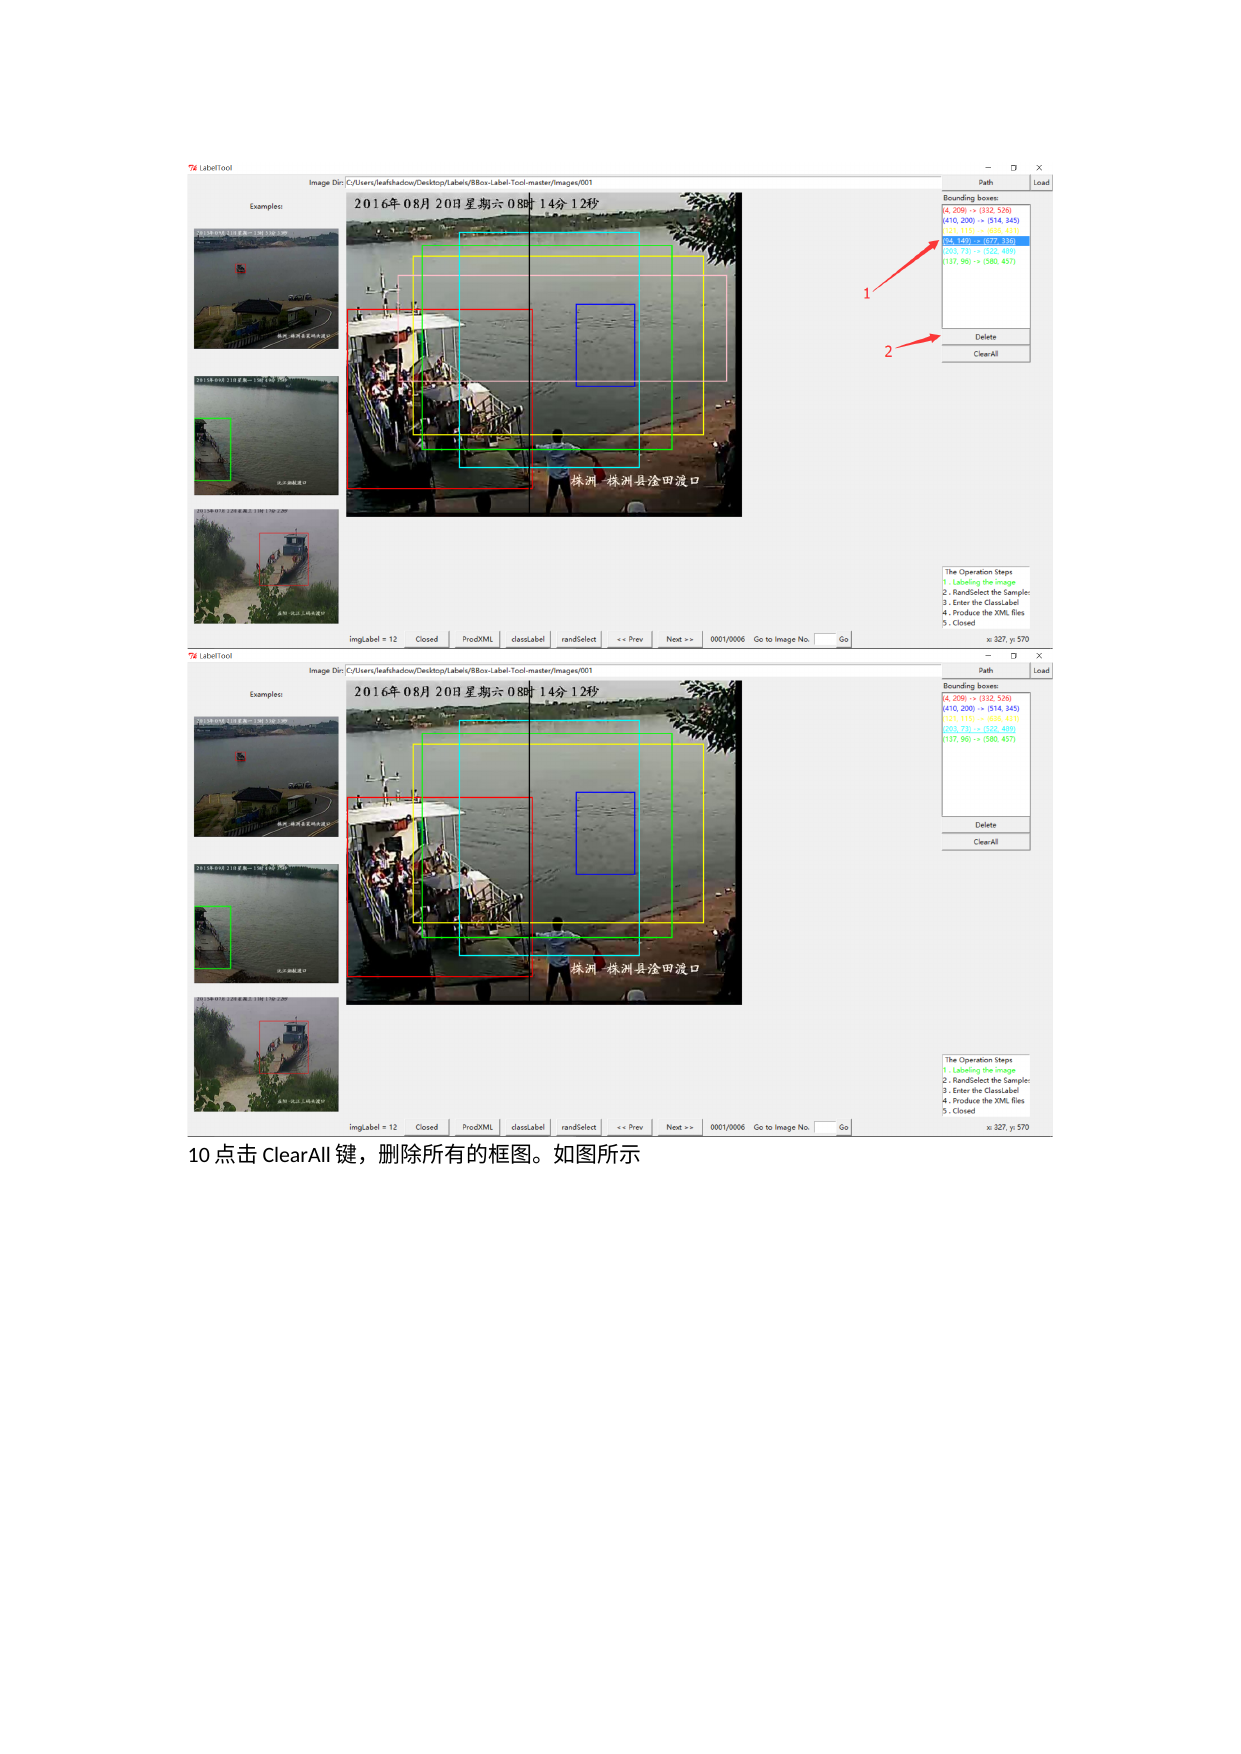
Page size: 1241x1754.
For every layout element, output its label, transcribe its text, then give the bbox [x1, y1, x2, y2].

text 10点击ClearAll键，删除所有的框图。如图所示 [187, 1137, 1053, 1169]
picture [187, 162, 1053, 1137]
